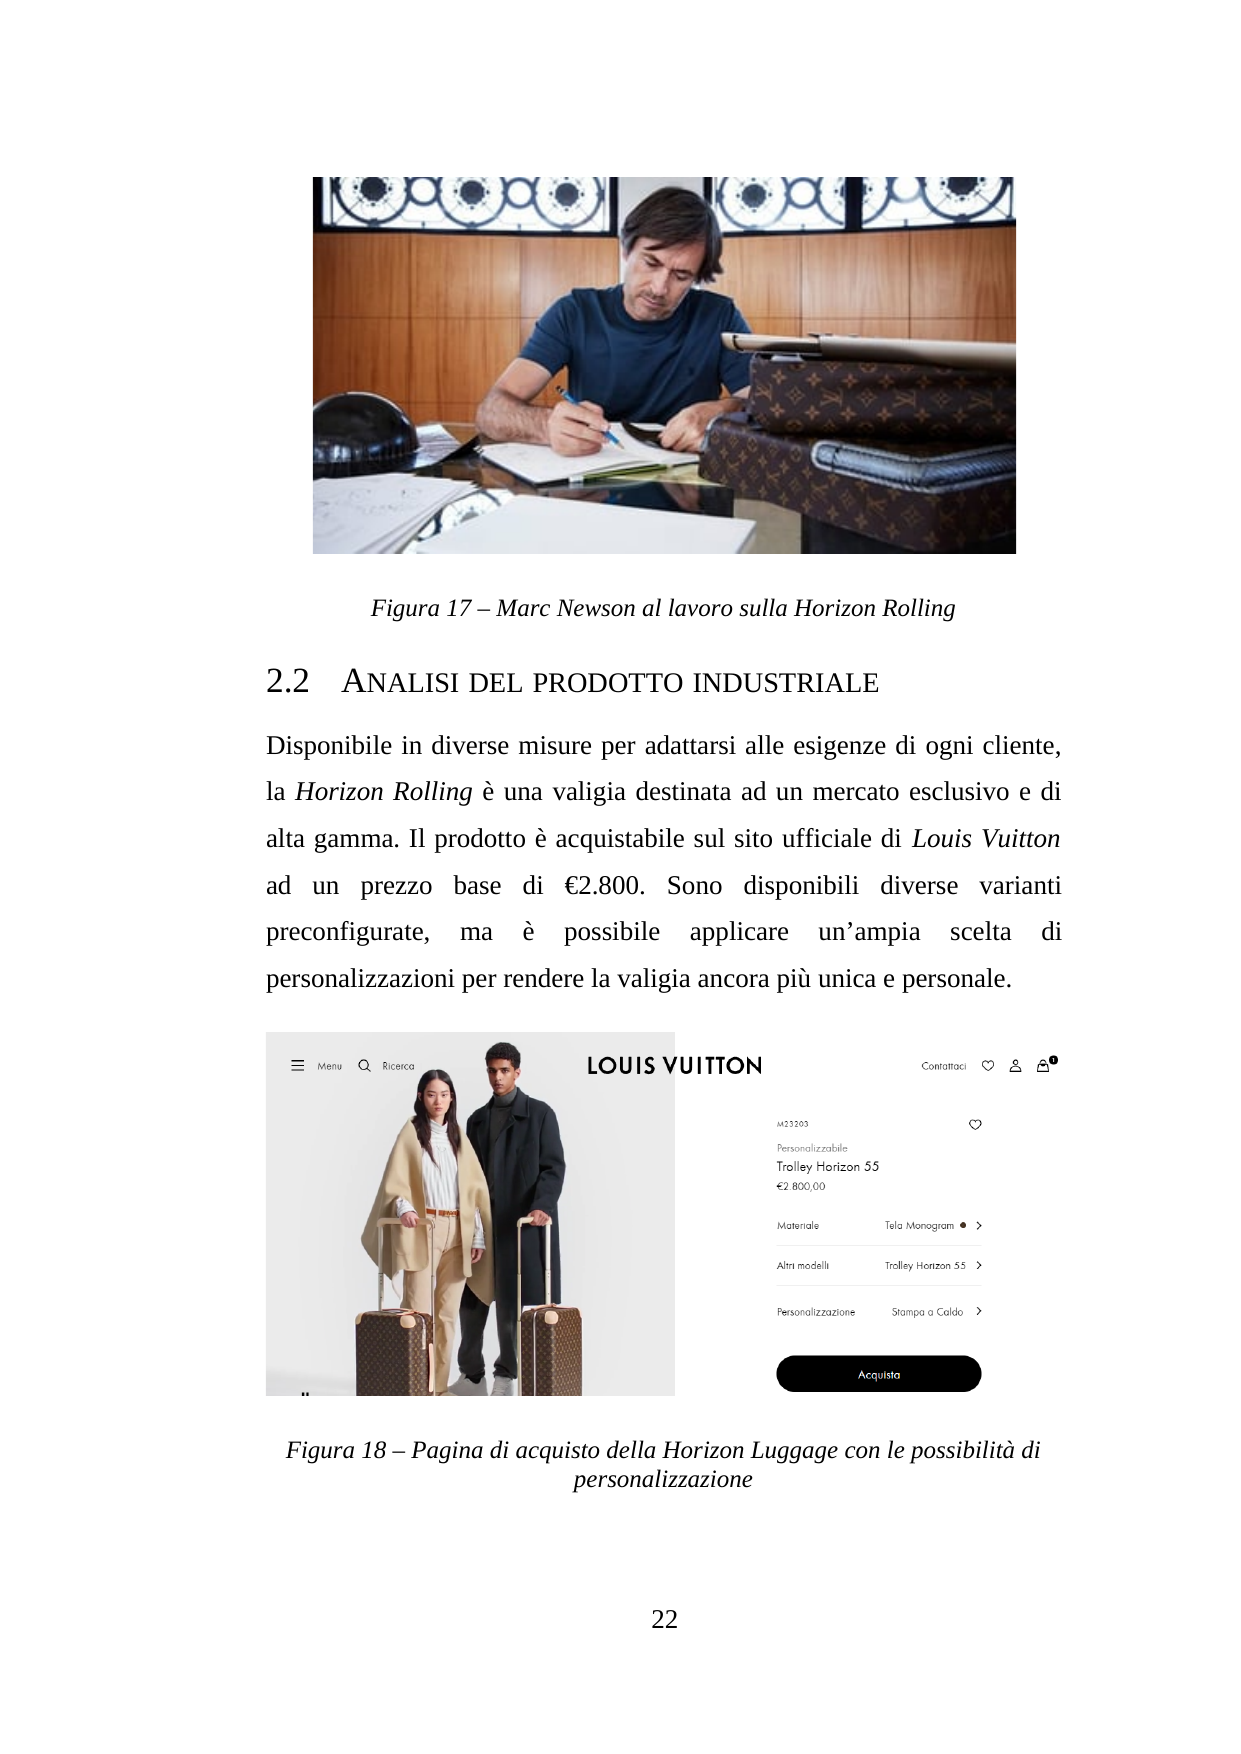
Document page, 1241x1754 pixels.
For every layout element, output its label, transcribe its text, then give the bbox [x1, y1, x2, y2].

text Figura 17 – Marc Newson al lavoro sulla Horizon Rolling [266, 593, 1063, 622]
picture [265, 1032, 1063, 1396]
text Disponibile in diverse misure per adattarsi alle esigenze di ogni cliente, la Horizon Rolling è una valigia destinata ad un mercato esclusivo e di alta gamma. Il prodotto è acquistabile sul sito ufficiale di Louis Vuitton ad un prezzo base di €2.800. Sono disponibili diverse varianti preconfigurate, ma è possibile applicare un’ampia scelta di personalizzazioni per rendere la valigia ancora più unica e personale. [266, 729, 1063, 993]
picture [312, 177, 1017, 554]
text Figura 18 – Pagina di acquisto della Horizon Luggage con le possibilità di personalizzazione [266, 1435, 1063, 1492]
subtitle Analisi del prodotto industriale [266, 659, 1063, 700]
